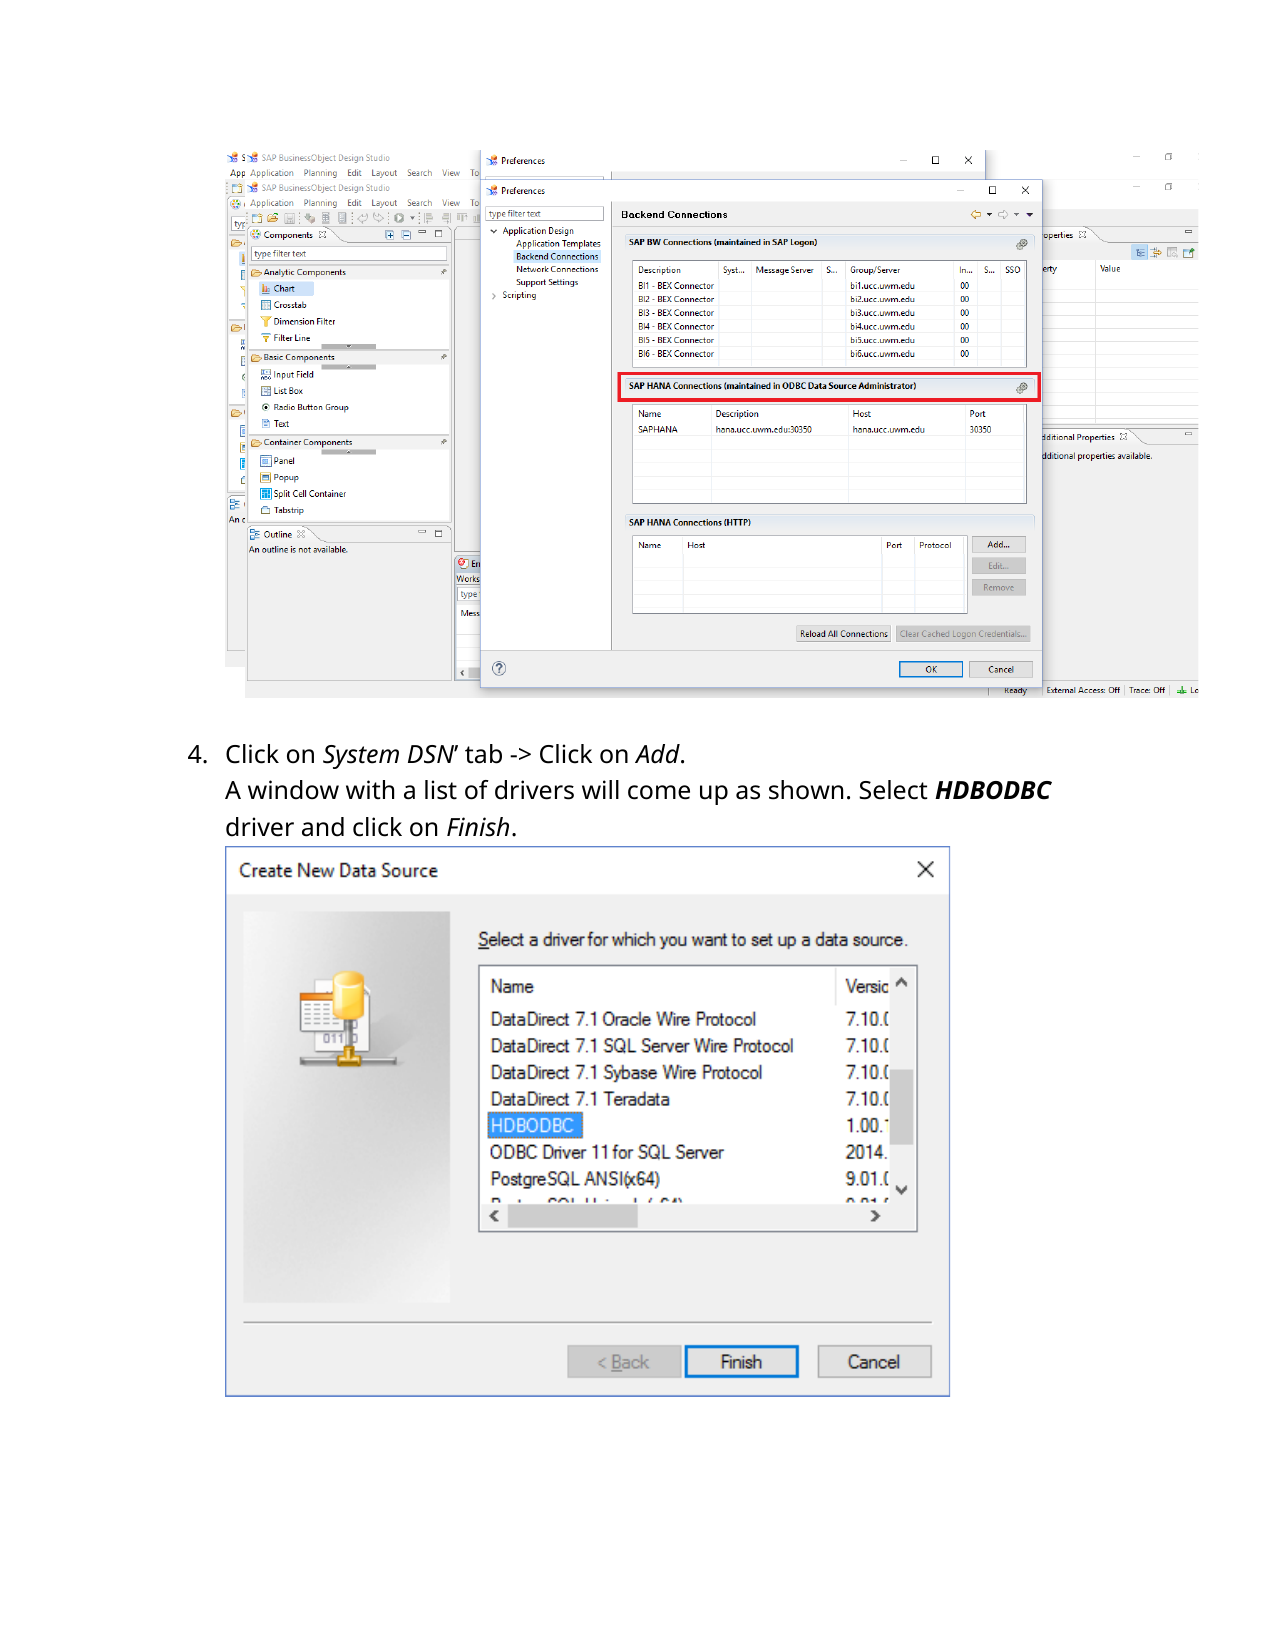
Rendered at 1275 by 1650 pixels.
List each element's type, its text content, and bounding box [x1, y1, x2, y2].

list A window with a list of drivers will come up as shown. Select HDBODBC driver and click on Finish. [225, 773, 1125, 844]
picture [225, 150, 1199, 698]
picture [225, 846, 951, 1397]
list Click on System DSN’ tab -> Click on Add. [187, 736, 1125, 770]
